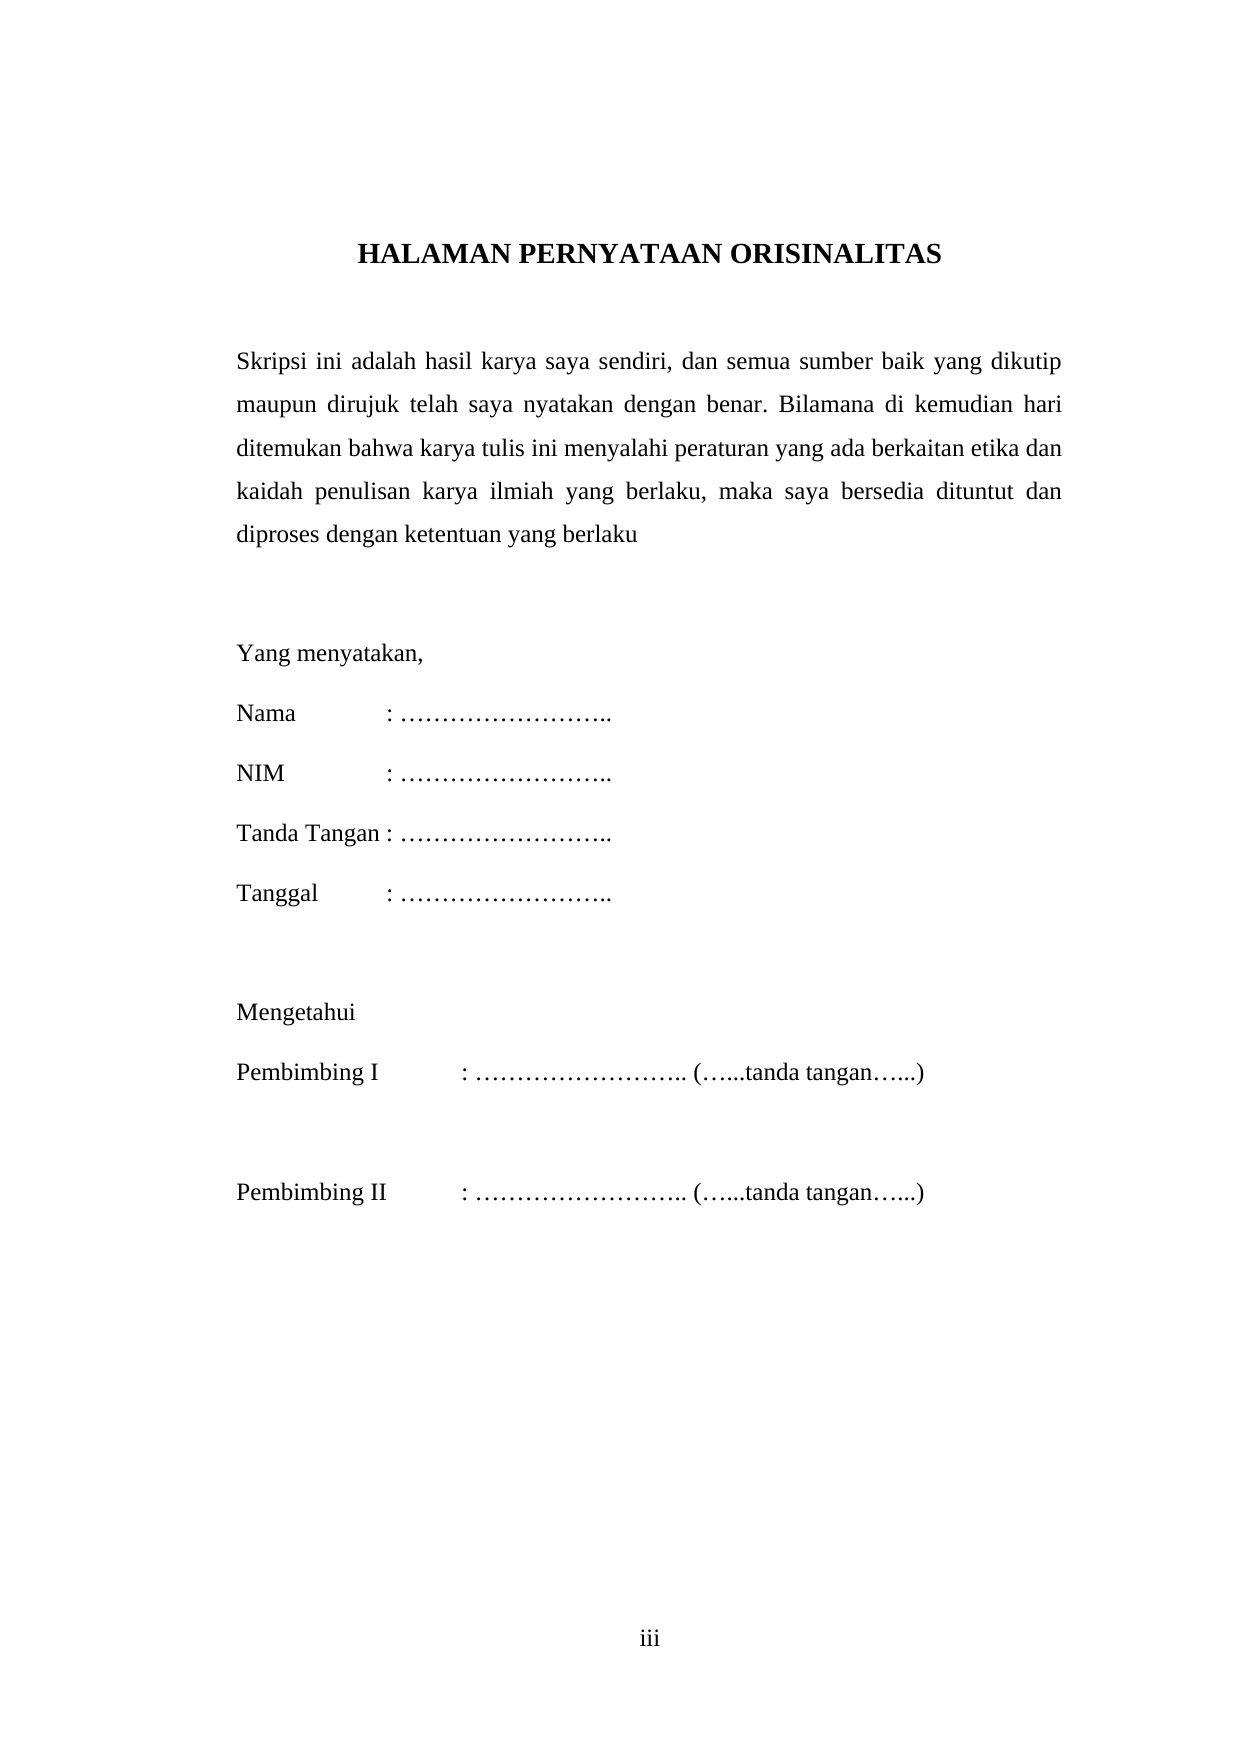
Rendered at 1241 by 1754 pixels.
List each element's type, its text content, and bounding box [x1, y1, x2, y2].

text Tanggal : …………………….. [236, 878, 1063, 906]
text Pembimbing II : …………………….. (…...tanda tangan…...) [236, 1177, 1063, 1205]
subtitle HALAMAN PERNYATAAN ORISINALITAS [236, 236, 1063, 270]
text NIM : …………………….. [236, 758, 1063, 787]
text Nama : …………………….. [236, 698, 1063, 727]
text Tanda Tangan : …………………….. [236, 818, 1063, 847]
text Pembimbing I : …………………….. (…...tanda tangan…...) [236, 1057, 1063, 1086]
text Mengetahui [236, 997, 1063, 1026]
text Skripsi ini adalah hasil karya saya sendiri, dan semua sumber baik yang dikutip maupun dirujuk telah saya nyatakan dengan benar. Bilamana di kemudian hari ditemukan bahwa karya tulis ini menyalahi peraturan yang ada berkaitan etika dan kaidah penulisan karya ilmiah yang berlaku, maka saya bersedia dituntut dan diproses dengan ketentuan yang berlaku [236, 346, 1063, 548]
text Yang menyatakan, [236, 638, 1063, 667]
